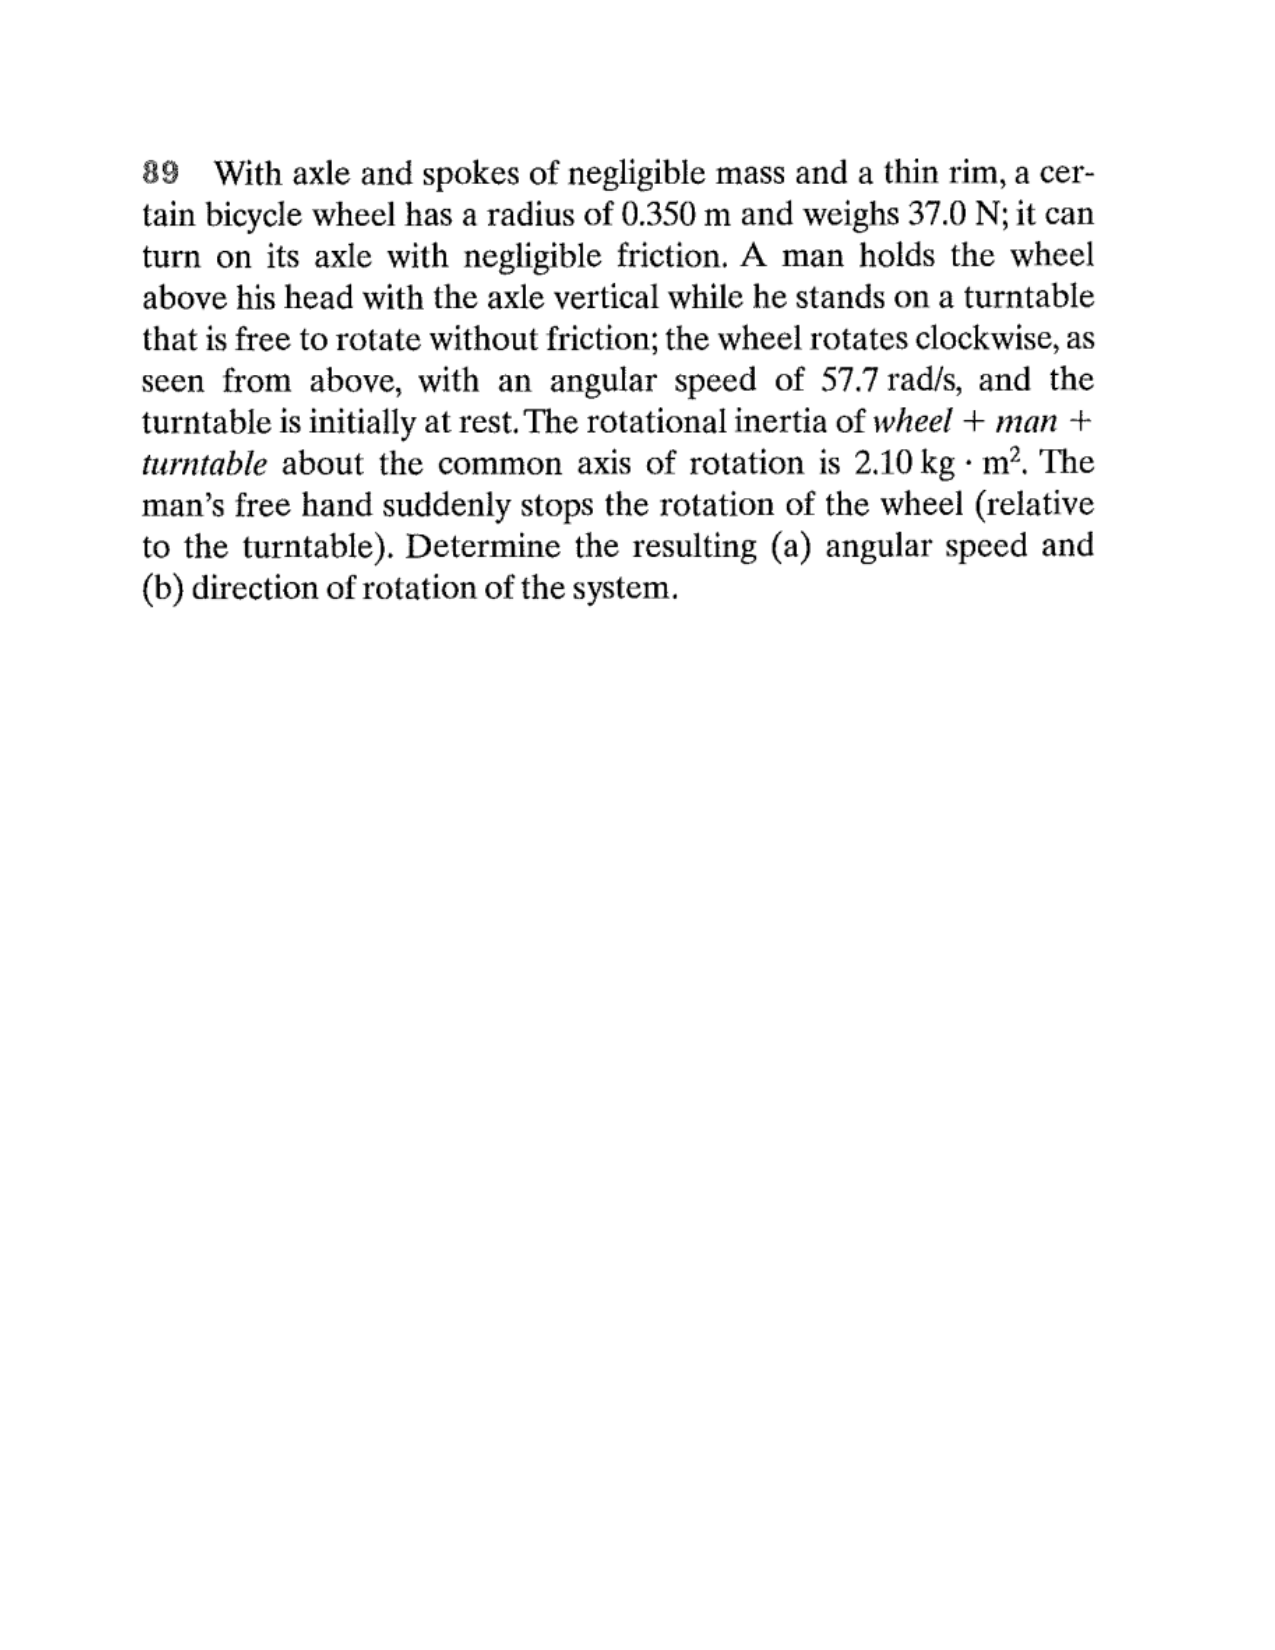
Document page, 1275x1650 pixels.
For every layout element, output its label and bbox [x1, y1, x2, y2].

picture [135, 150, 1110, 620]
